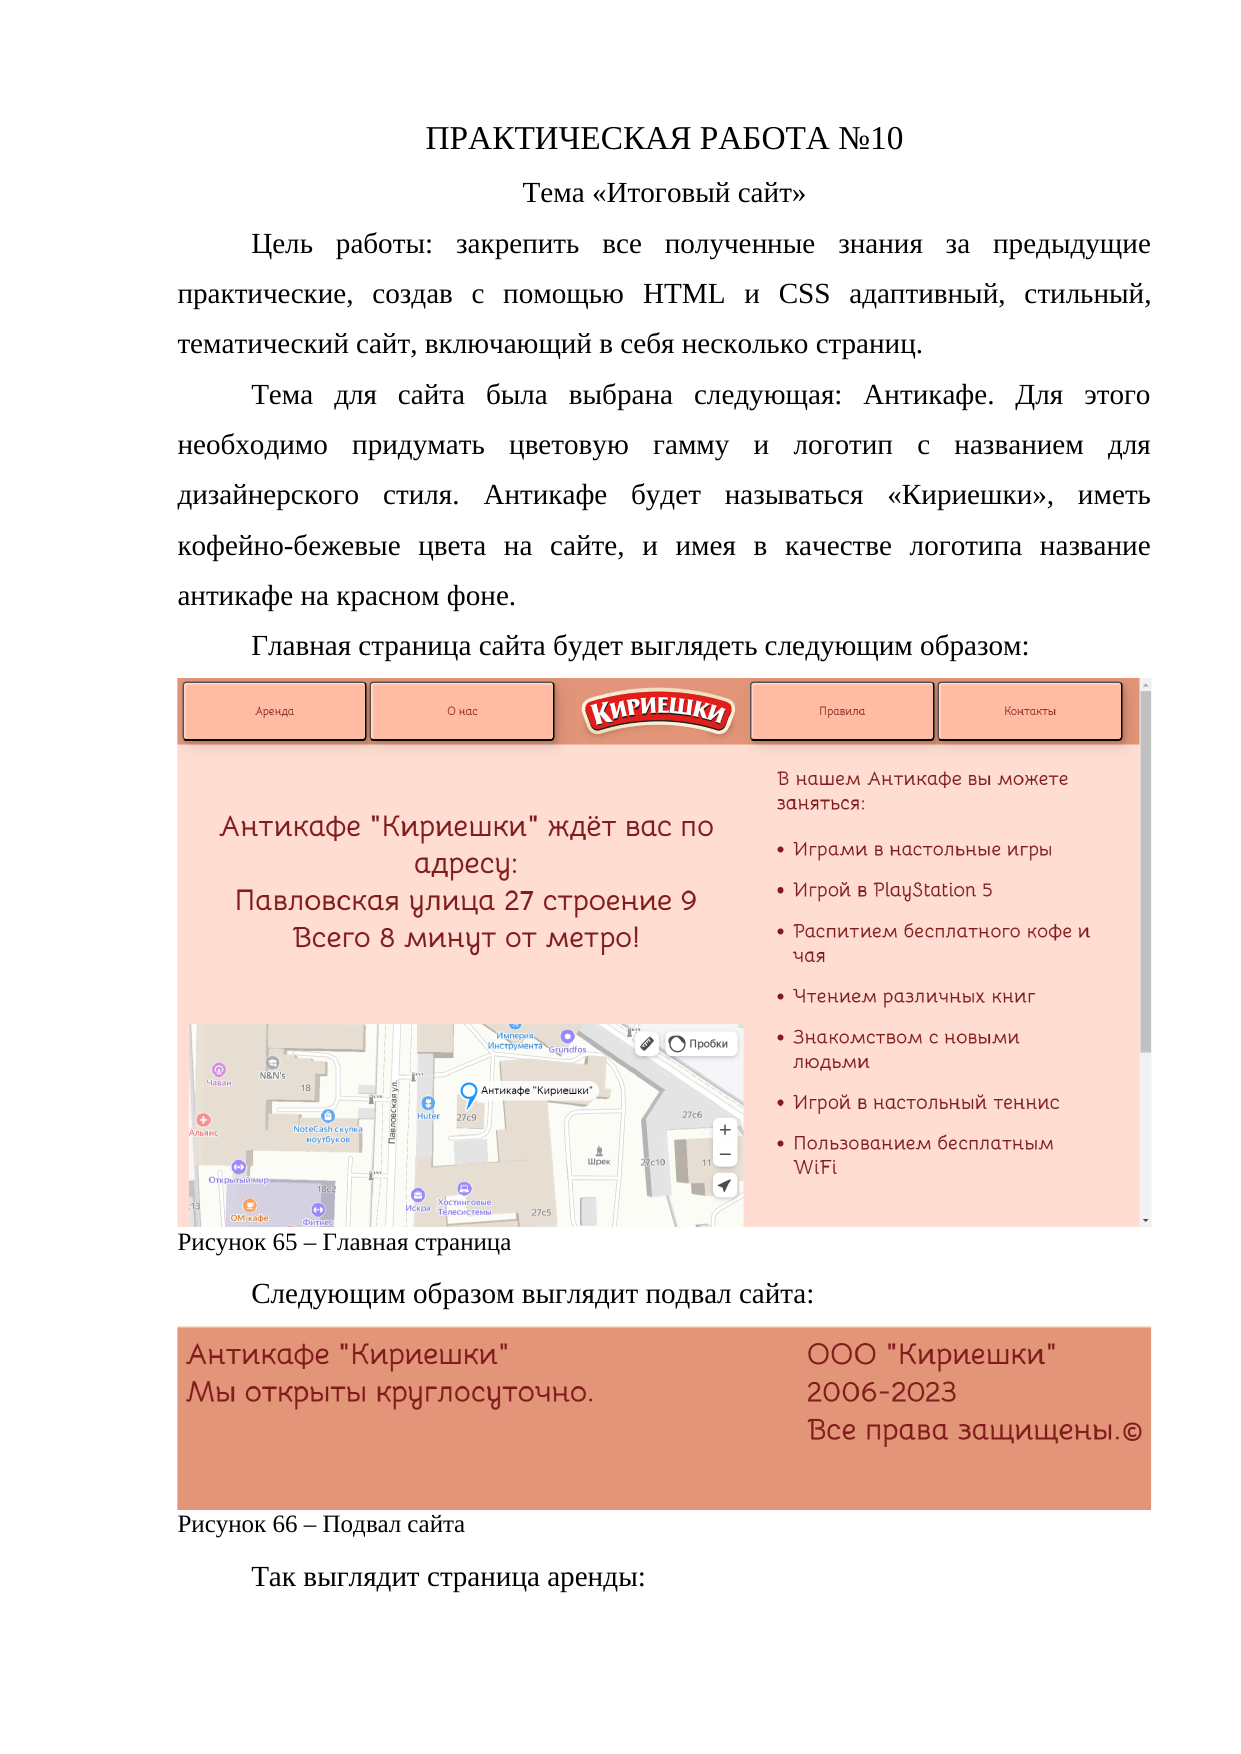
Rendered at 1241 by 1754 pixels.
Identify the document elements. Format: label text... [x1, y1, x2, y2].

text Тема для сайта была выбрана следующая: Антикафе. Для этого необходимо придумать цветовую гамму и логотип с названием для дизайнерского стиля. Антикафе будет называться «Кириешки», иметь кофейно-бежевые цвета на сайте, и имея в качестве логотипа название антикафе на красном фоне. [177, 377, 1152, 612]
text Тема «Итоговый сайт» [177, 176, 1152, 209]
text Следующим образом выглядит подвал сайта: [177, 1276, 1152, 1310]
text Так выглядит страница аренды: [177, 1559, 1152, 1593]
text Цель работы: закрепить все полученные знания за предыдущие практические, создав с помощью HTML и CSS адаптивный, стильный, тематический сайт, включающий в себя несколько страниц. [177, 226, 1152, 360]
text Рисунок 66 – Подвал сайта [177, 1510, 1152, 1538]
text Рисунок 65 – Главная страница [177, 1227, 1152, 1256]
text ПРАКТИЧЕСКАЯ РАБОТА №10 [177, 118, 1152, 156]
text Главная страница сайта будет выглядеть следующим образом: [177, 628, 1152, 662]
picture [177, 678, 1152, 1227]
picture [177, 1326, 1152, 1510]
